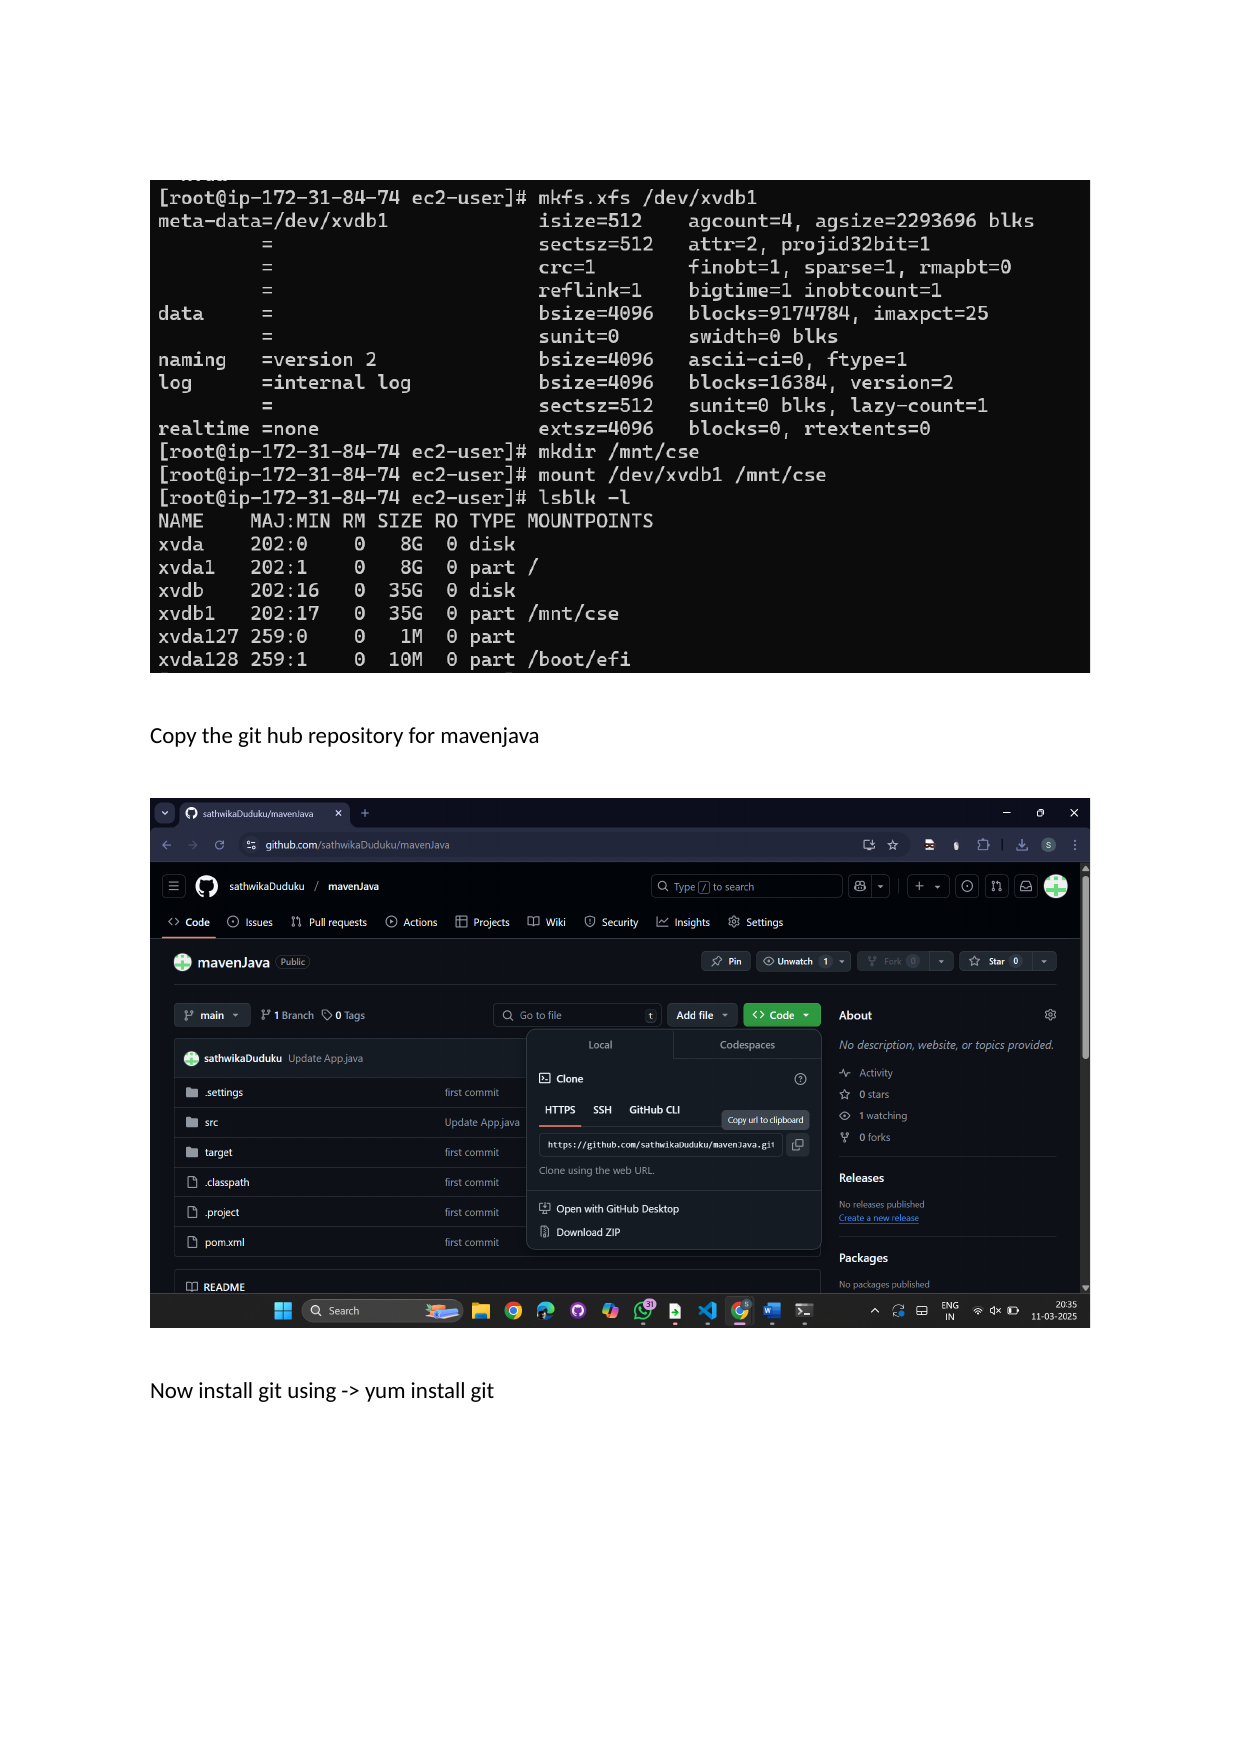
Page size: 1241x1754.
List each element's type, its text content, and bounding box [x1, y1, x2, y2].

text Now install git using -> yum install git [150, 1377, 1090, 1404]
picture [150, 180, 1091, 673]
picture [150, 798, 1091, 1328]
text Copy the git hub repository for mavenjava [150, 722, 1090, 749]
